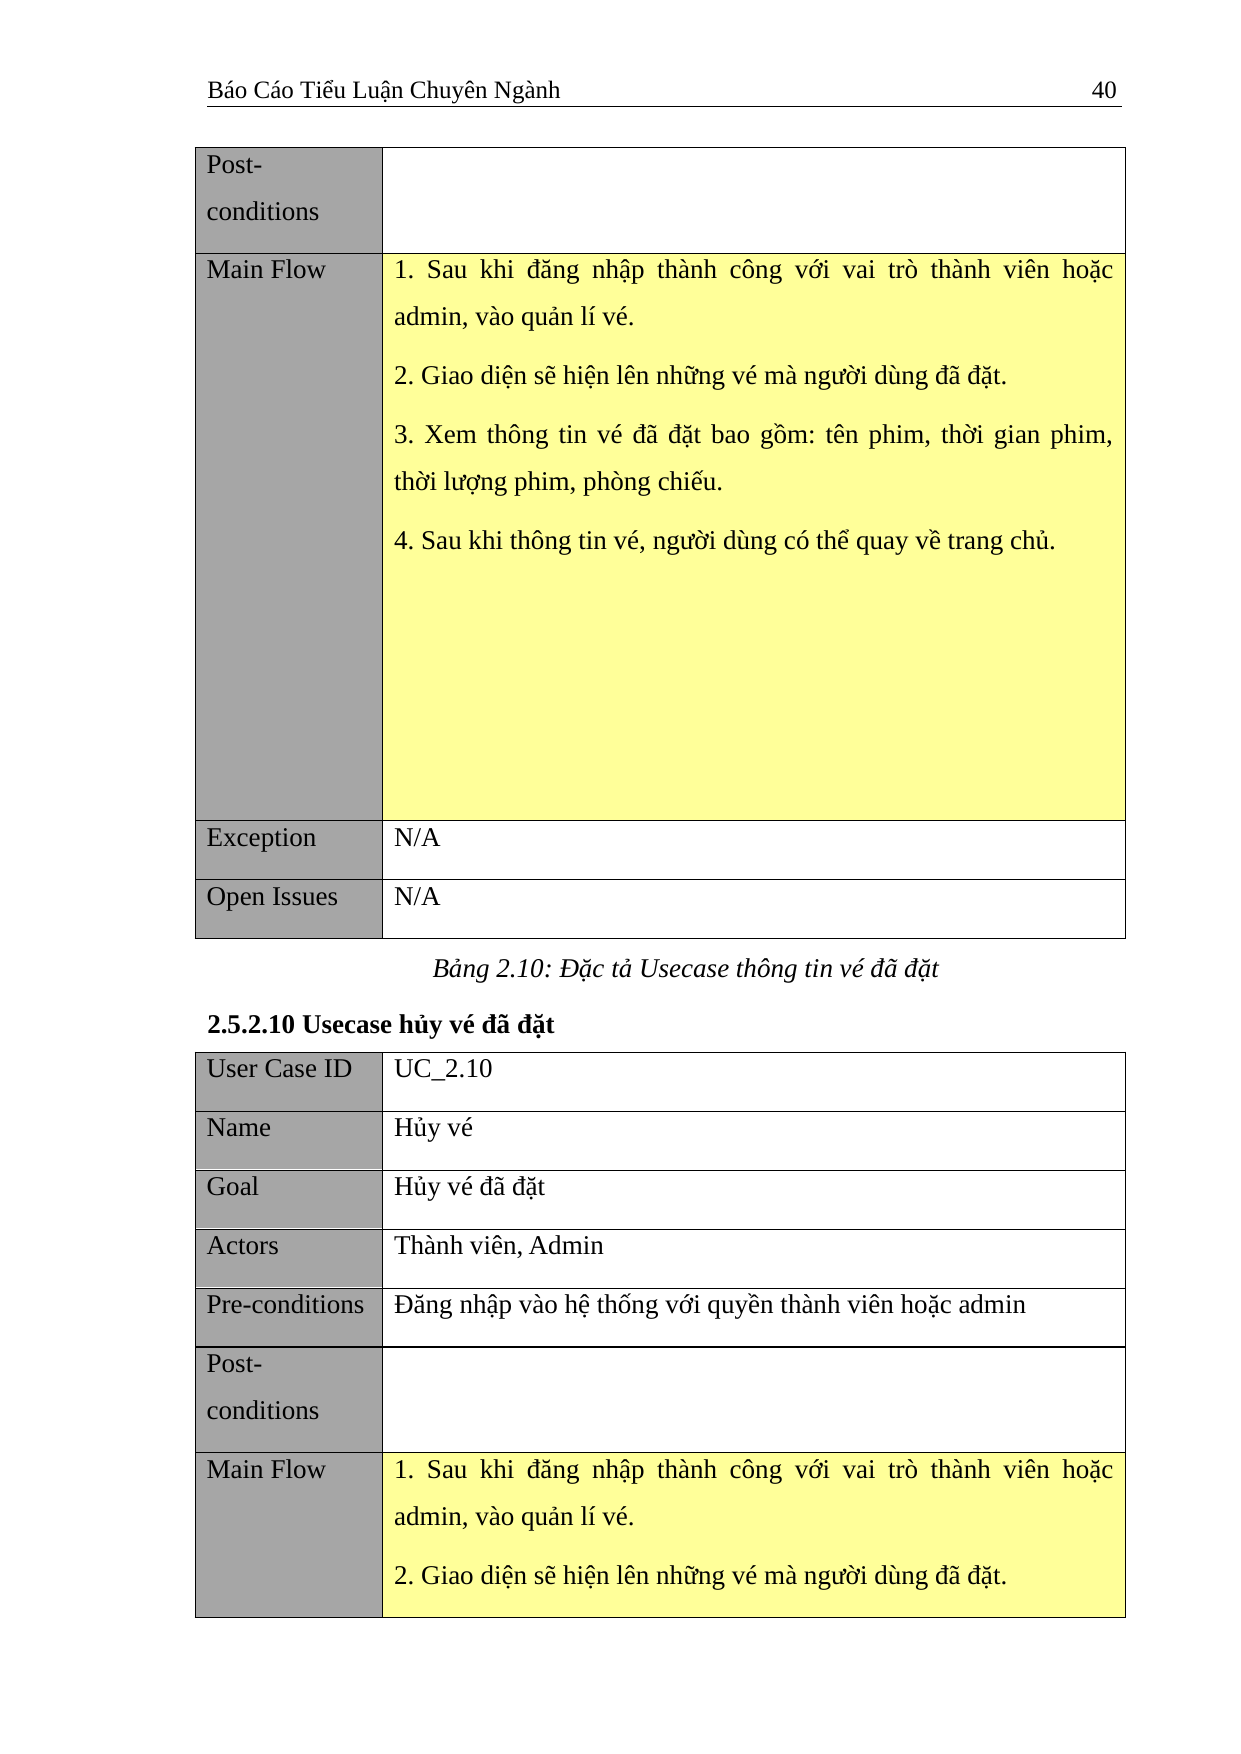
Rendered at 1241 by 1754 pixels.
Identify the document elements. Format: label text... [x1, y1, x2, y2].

table_cell Đăng nhập vào hệ thống với quyền thành viên hoặc admin [383, 1289, 1125, 1346]
table_header User Case ID [196, 1053, 382, 1111]
table_cell Pre-conditions [196, 1289, 382, 1346]
table_header UC_2.10 [383, 1053, 1125, 1111]
table_cell N/A [383, 821, 1125, 879]
table_cell Open Issues [196, 880, 382, 938]
table_cell [383, 1348, 1125, 1452]
table_cell Name [196, 1112, 382, 1169]
table_cell Thành viên, Admin [383, 1230, 1125, 1287]
table_cell Post-conditions [196, 1348, 382, 1452]
table_cell N/A [383, 880, 1125, 938]
table_cell Main Flow [196, 254, 382, 820]
table_cell [383, 148, 1125, 253]
table_cell Exception [196, 821, 382, 879]
table_cell Post-conditions [196, 148, 382, 253]
table_cell Hủy vé đã đặt [383, 1171, 1125, 1228]
table_cell Hủy vé [383, 1112, 1125, 1169]
table_cell Main Flow [196, 1453, 382, 1617]
subtitle 2.5.2.10 Usecase hủy vé đã đặt [207, 1008, 1122, 1039]
table_cell 1. Sau khi đăng nhập thành công với vai trò thành viên hoặc admin, vào quản lí vé. 2. Giao diện sẽ hiện lên những vé mà người dùng đã đặt. 3. Xem thông tin vé đã đặt bao gồm: tên phim, thời gian phim, thời lượng phim, phòng chiếu. 4. Sau khi thông tin vé, người dùng có thể quay về trang chủ. [383, 254, 1125, 820]
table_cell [383, 1453, 1125, 1617]
table_cell Goal [196, 1171, 382, 1228]
text Bảng 2.10: Đặc tả Usecase thông tin vé đã đặt [207, 952, 1122, 983]
table_cell Actors [196, 1230, 382, 1287]
